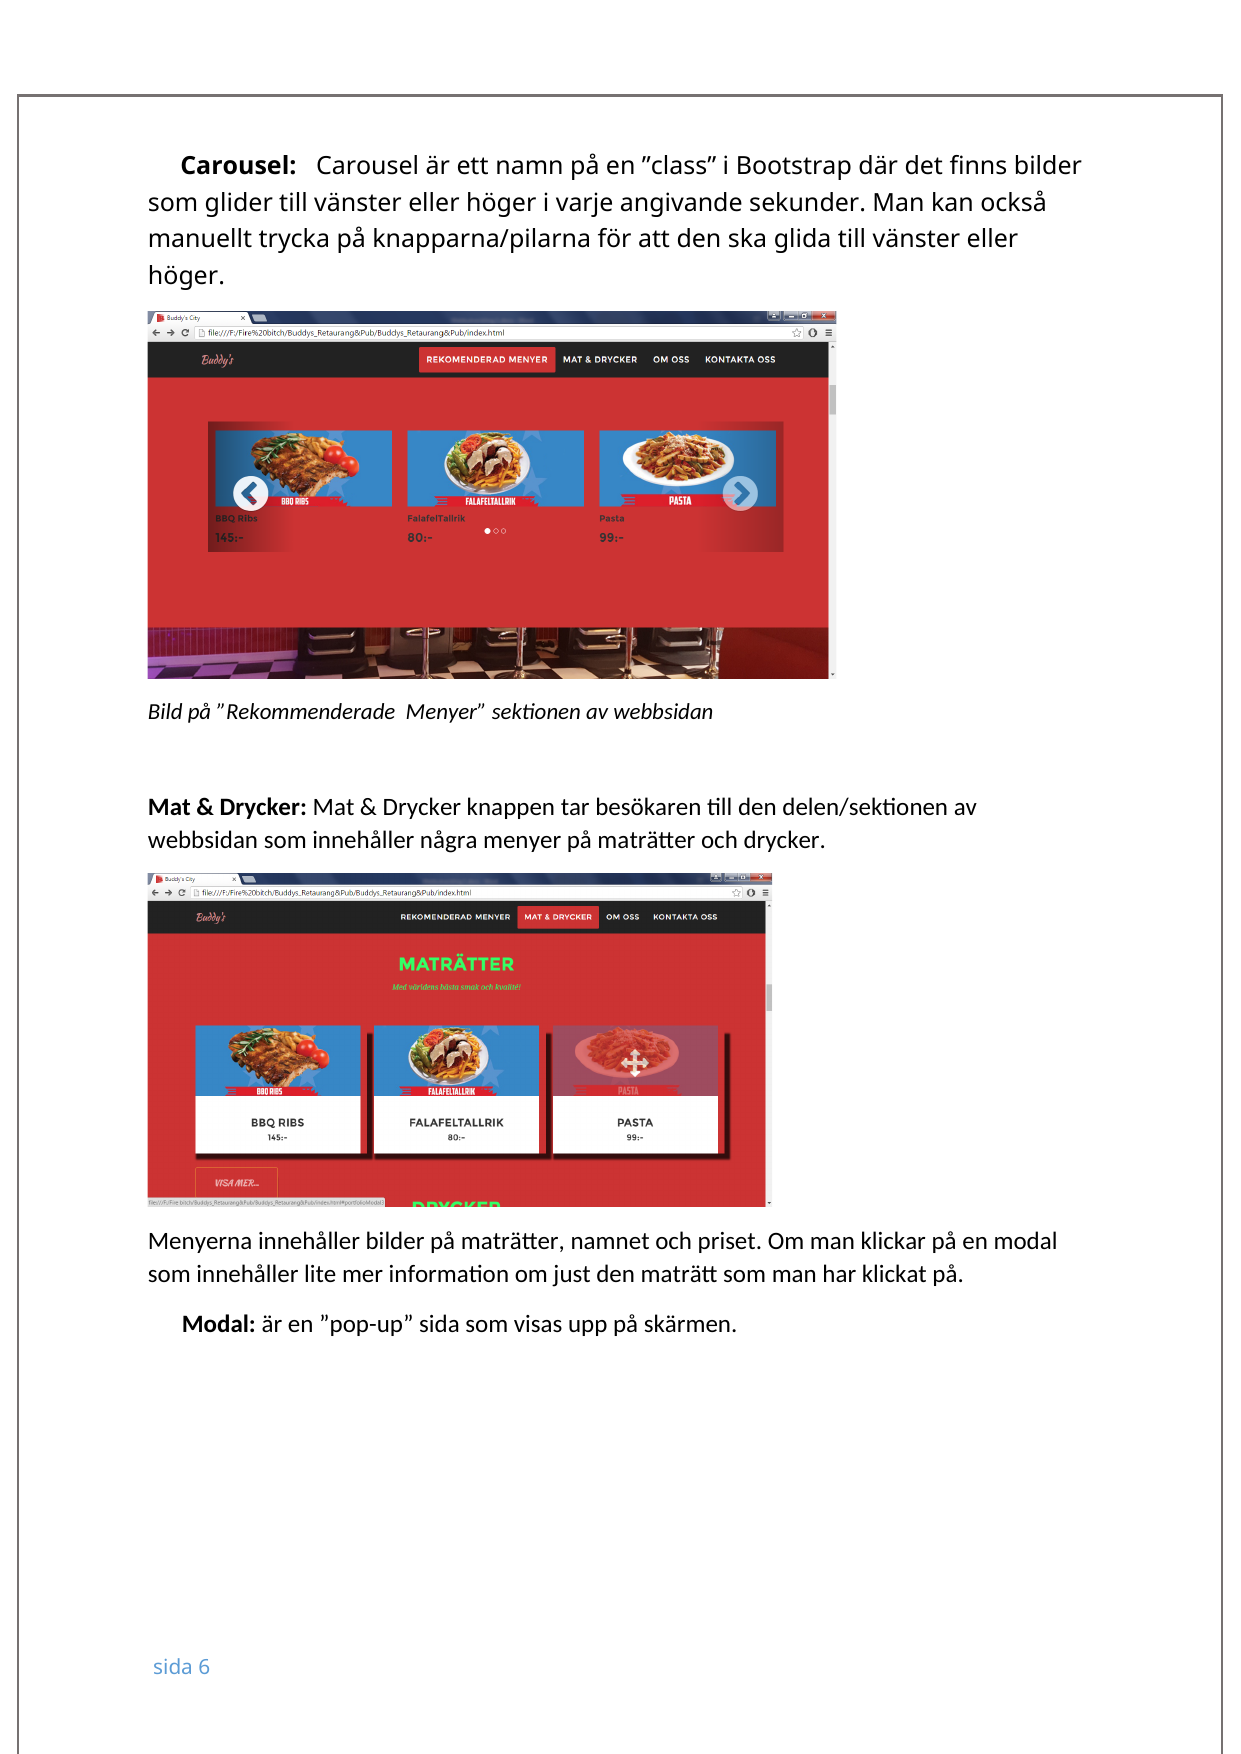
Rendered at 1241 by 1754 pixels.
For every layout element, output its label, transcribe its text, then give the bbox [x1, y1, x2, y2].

text Mat & Drycker: Mat & Drycker knappen tar besökaren till den delen/sektionen av webbsidan som innehåller några menyer på maträtter och drycker. [148, 791, 1093, 854]
text Carousel: Carousel är ett namn på en ”class” i Bootstrap där det finns bilder som glider till vänster eller höger i varje angivande sekunder. Man kan också manuellt trycka på knapparna/pilarna för att den ska glida till vänster eller höger. [148, 148, 1093, 292]
text Bild på ”Rekommenderade Menyer” sektionen av webbsidan [148, 697, 1093, 725]
text Modal: är en ”pop-up” sida som visas upp på skärmen. [148, 1308, 1093, 1338]
picture [147, 873, 773, 1207]
picture [147, 311, 837, 679]
text Menyerna innehåller bilder på maträtter, namnet och priset. Om man klickar på en modal som innehåller lite mer information om just den maträtt som man har klickat på. [148, 1225, 1093, 1289]
